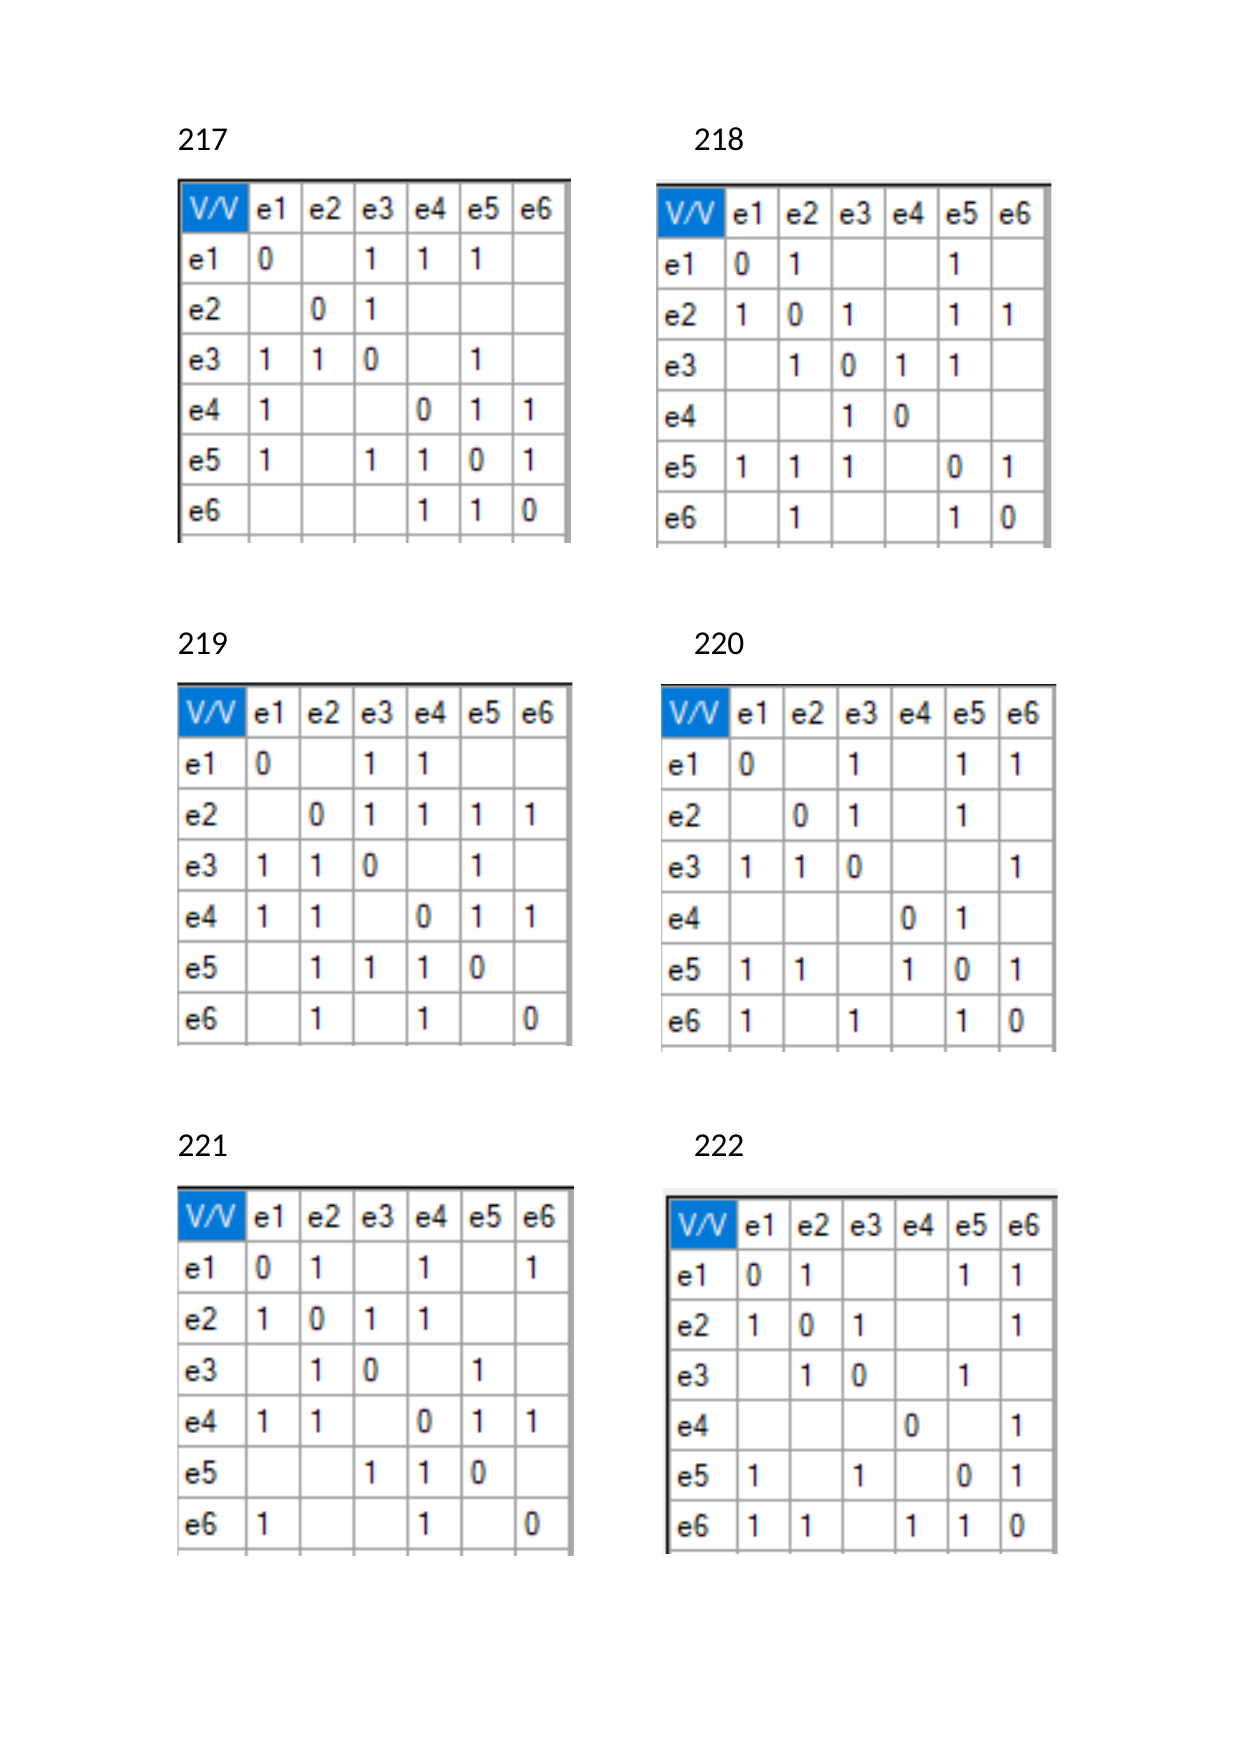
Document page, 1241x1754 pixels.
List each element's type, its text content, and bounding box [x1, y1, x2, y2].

picture [661, 684, 1057, 1052]
text 219 220 [177, 622, 1152, 663]
text 221 222 [177, 1124, 1152, 1165]
picture [177, 178, 571, 543]
picture [662, 1188, 1058, 1554]
picture [656, 179, 1052, 548]
text 217 218 [177, 118, 1152, 159]
picture [177, 1185, 574, 1556]
picture [177, 682, 573, 1046]
